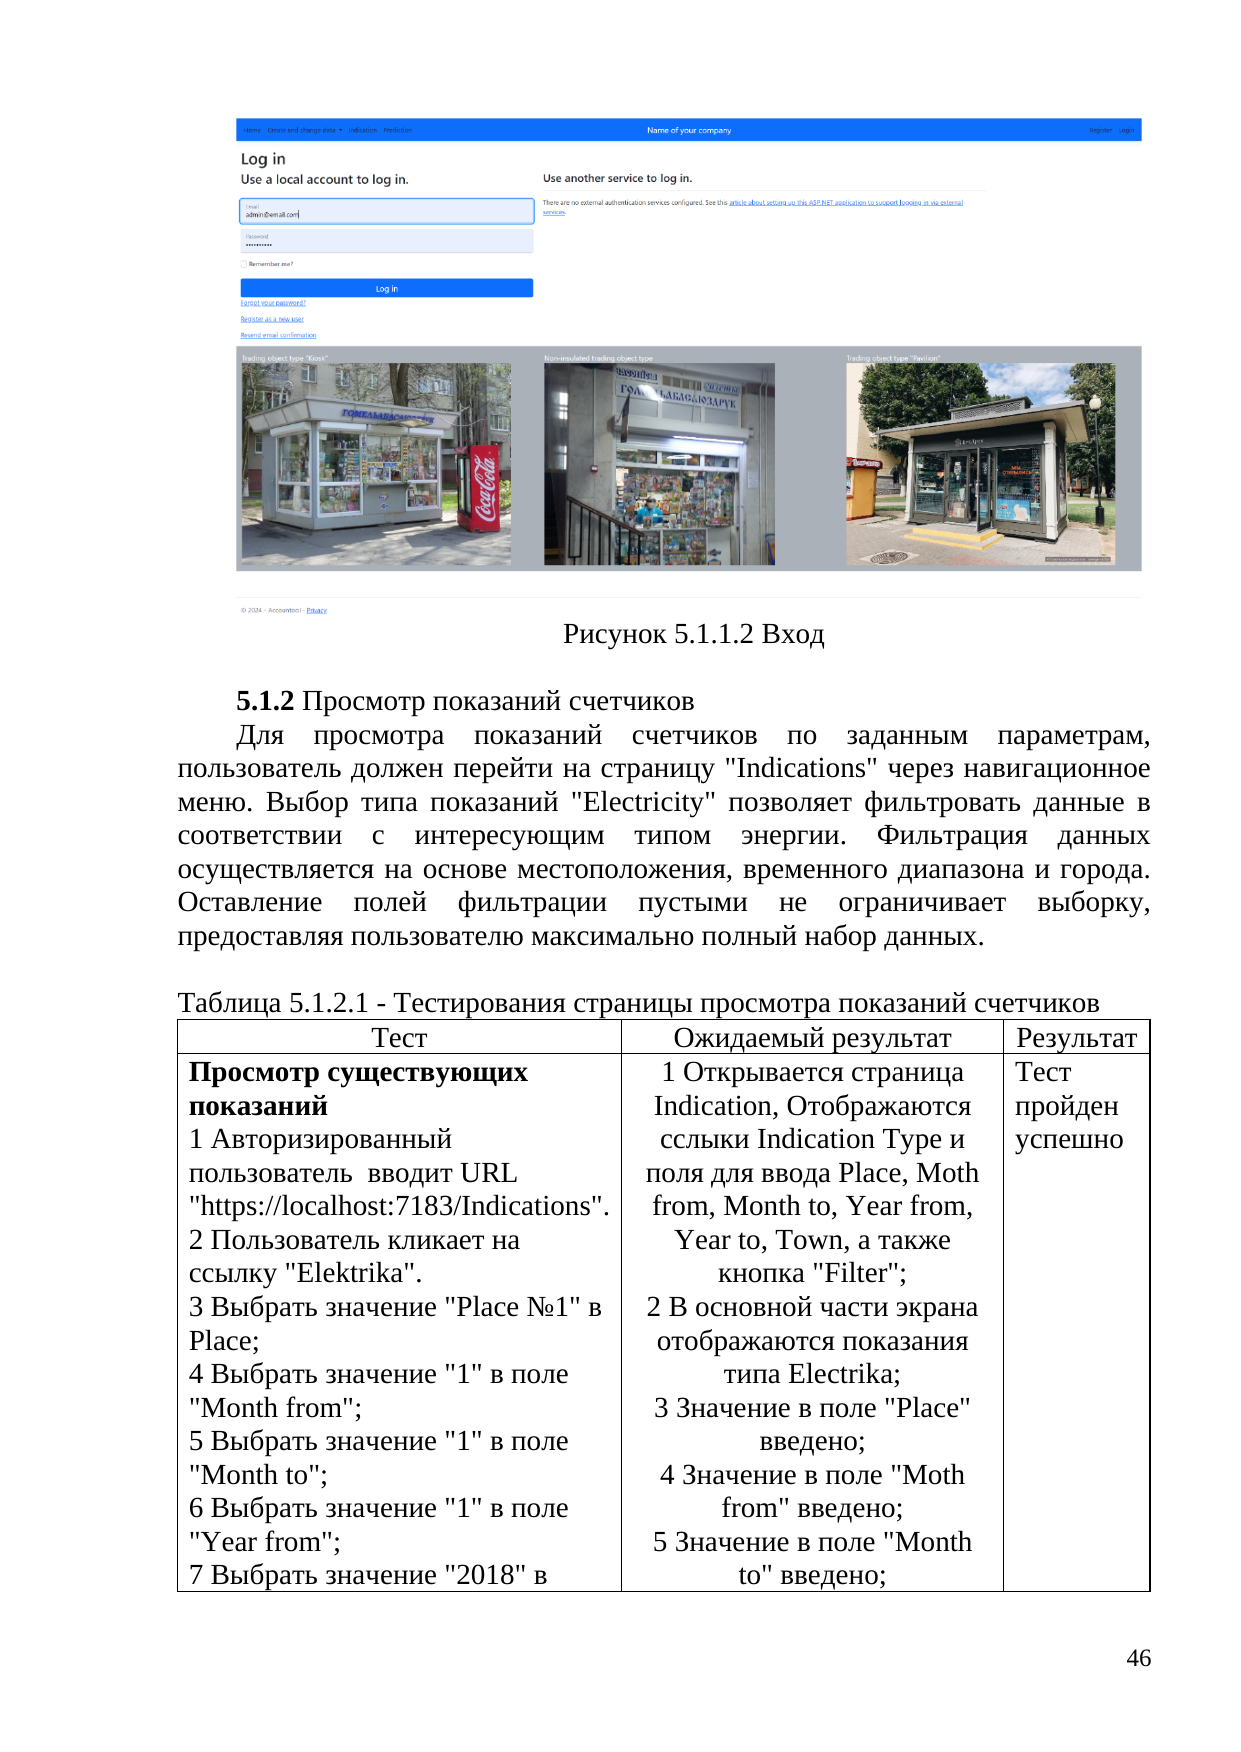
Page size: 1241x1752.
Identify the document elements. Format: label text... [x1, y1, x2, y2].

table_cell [622, 1054, 1003, 1591]
text Рисунок 5.1.1.2 Вход [177, 616, 1152, 650]
text Для просмотра показаний счетчиков по заданным параметрам, пользователь должен перейти на страницу "Indications" через навигационное меню. Выбор типа показаний "Electricity" позволяет фильтровать данные в соответствии с интересующим типом энергии. Фильтрация данных осуществляется на основе местоположения, временного диапазона и города. Оставление полей фильтрации пустыми не ограничивает выборку, предоставляя пользователю максимально полный набор данных. [177, 717, 1152, 952]
picture [236, 118, 1142, 617]
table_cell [1004, 1054, 1149, 1591]
text 5.1.2 Просмотр показаний счетчиков [177, 683, 1152, 717]
table_header Ожидаемый результат [622, 1020, 1003, 1053]
table_header Результат [1004, 1020, 1149, 1053]
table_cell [178, 1054, 621, 1591]
text Таблица 5.1.2.1 - Тестирования страницы просмотра показаний счетчиков [177, 985, 1152, 1019]
table_header Тест [178, 1020, 621, 1053]
